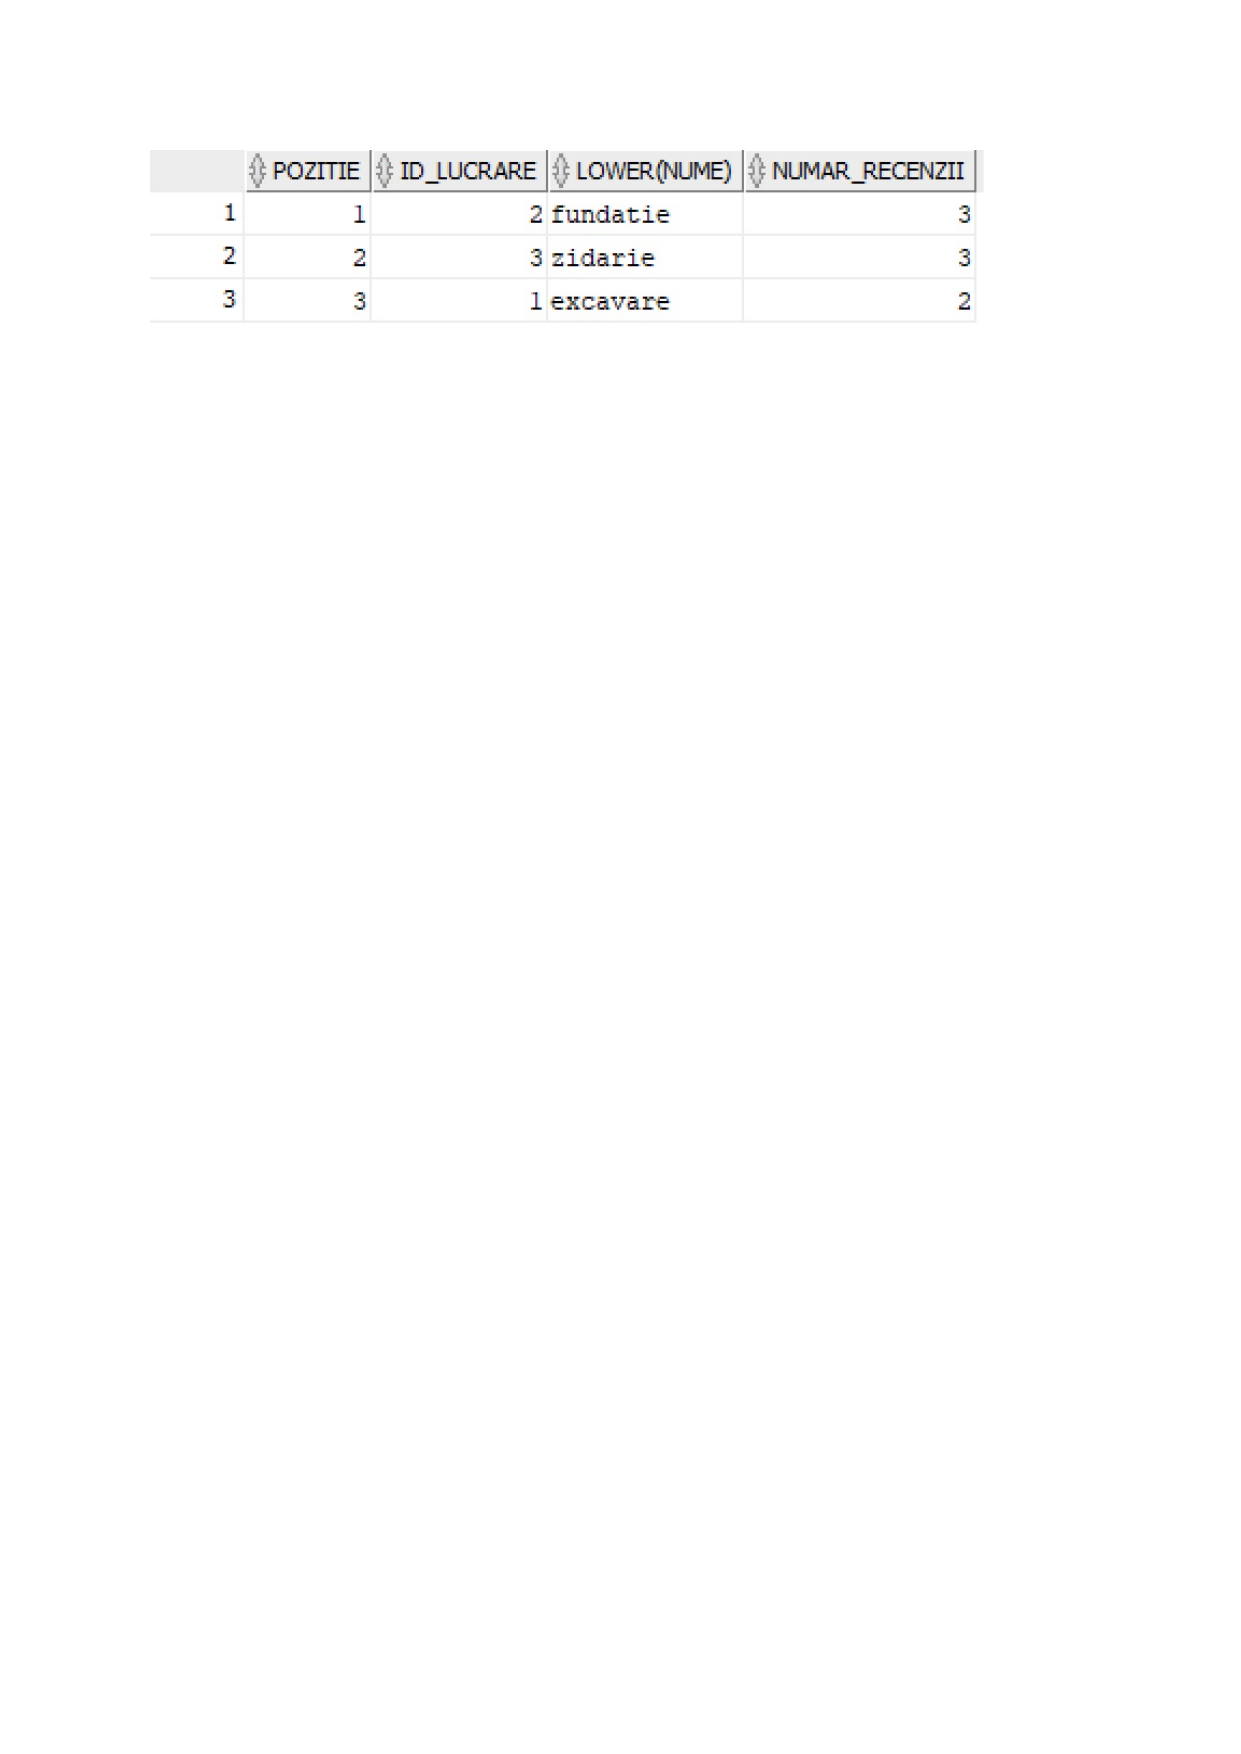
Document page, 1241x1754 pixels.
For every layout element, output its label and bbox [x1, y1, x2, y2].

picture [150, 150, 984, 326]
